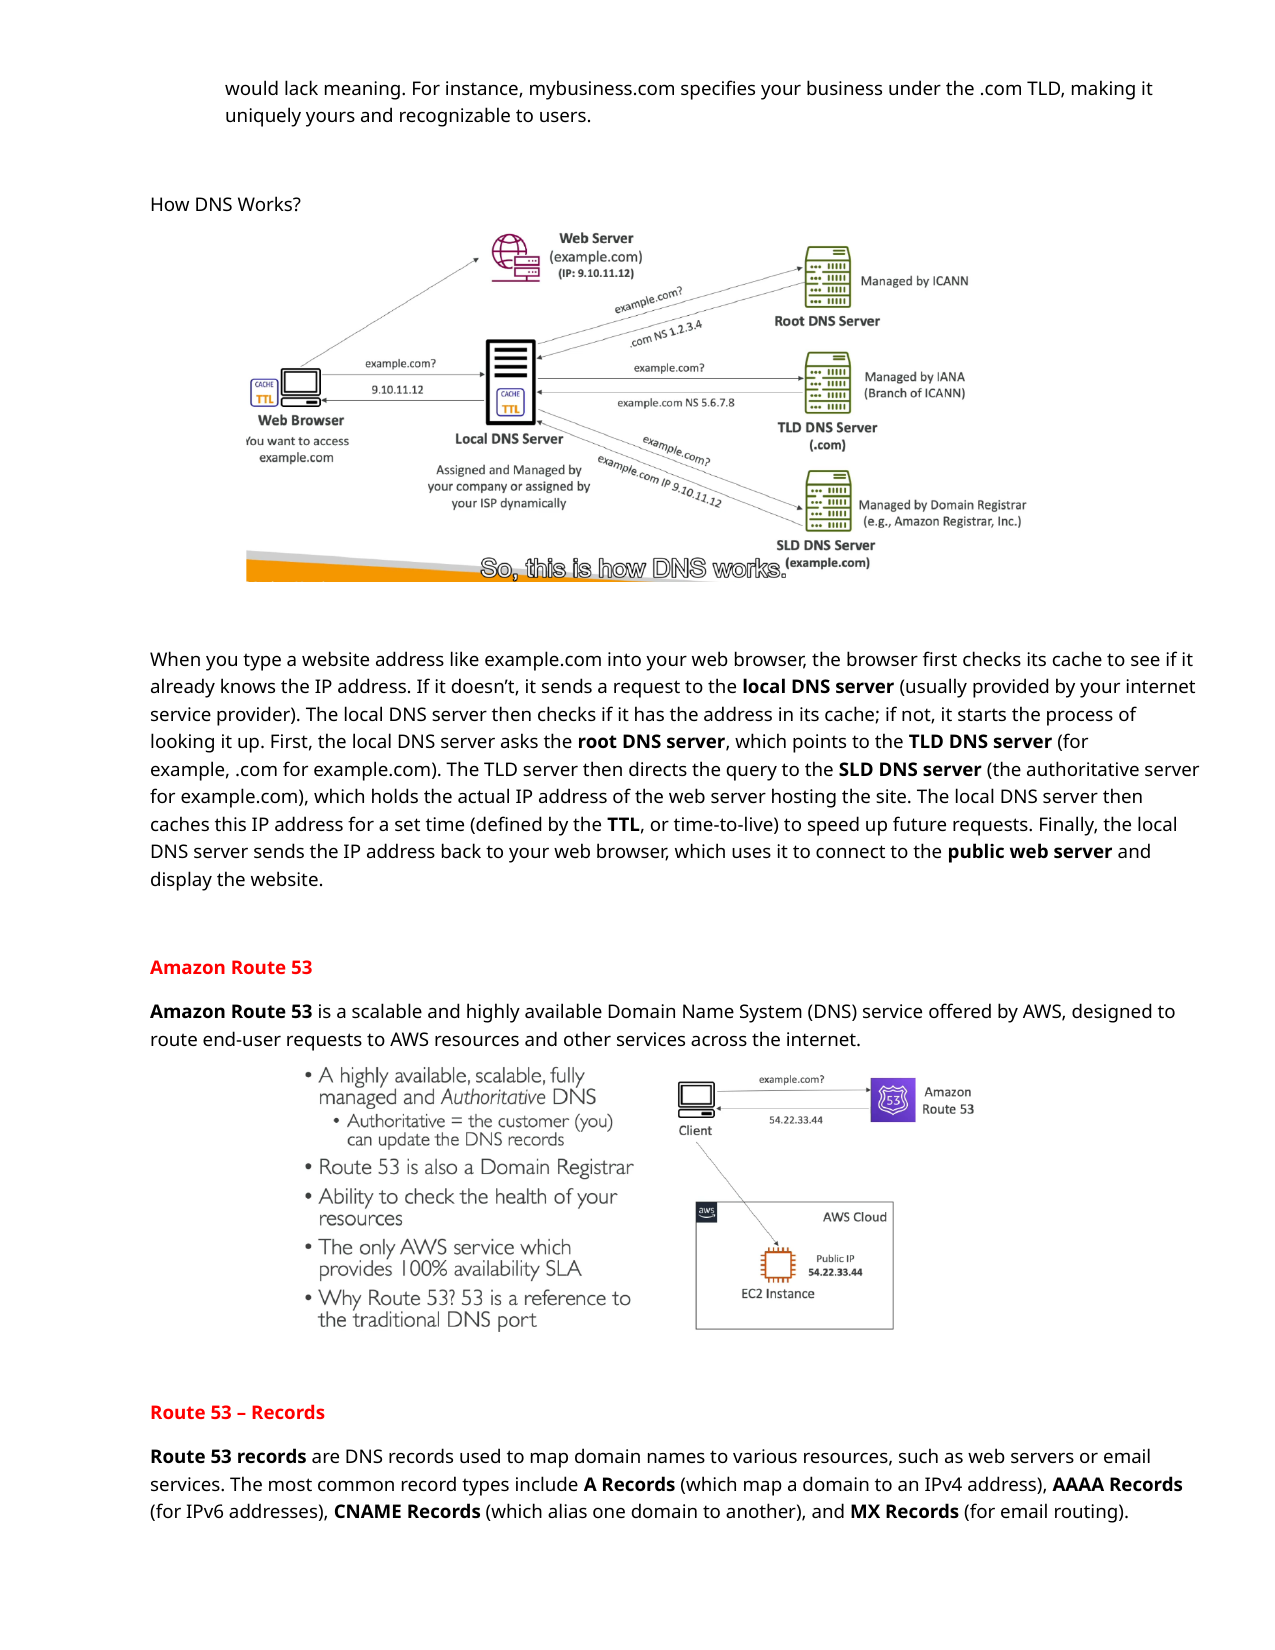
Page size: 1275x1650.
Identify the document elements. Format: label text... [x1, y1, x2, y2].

text Route 53 – Records [150, 1399, 1200, 1425]
text Amazon Route 53 [150, 954, 1200, 980]
text How DNS Works? [150, 191, 1200, 216]
picture [246, 216, 1029, 582]
picture [290, 1057, 986, 1335]
text Route 53 records are DNS records used to map domain names to various resources, such as web servers or email services. The most common record types include A Records (which map a domain to an IPv4 address), AAAA Records (for IPv6 addresses), CNAME Records (which alias one domain to another), and MX Records (for email routing). [150, 1443, 1200, 1524]
text When you type a website address like example.com into your web browser, the browser first checks its cache to see if it already knows the IP address. If it doesn’t, it sends a request to the local DNS server (usually provided by your internet service provider). The local DNS server then checks if it has the address in its cache; if not, it starts the process of looking it up. First, the local DNS server asks the root DNS server, which points to the TLD DNS server (for example, .com for example.com). The TLD server then directs the query to the SLD DNS server (the authoritative server for example.com), which holds the actual IP address of the web server hosting the site. The local DNS server then caches this IP address for a set time (defined by the TTL, or time-to-live) to speed up future requests. Finally, the local DNS server sends the IP address back to your web browser, which uses it to connect to the public web server and display the website. [150, 646, 1200, 892]
text Amazon Route 53 is a scalable and highly available Domain Name System (DNS) service offered by AWS, designed to route end-user requests to AWS resources and other services across the internet. [150, 999, 1200, 1052]
